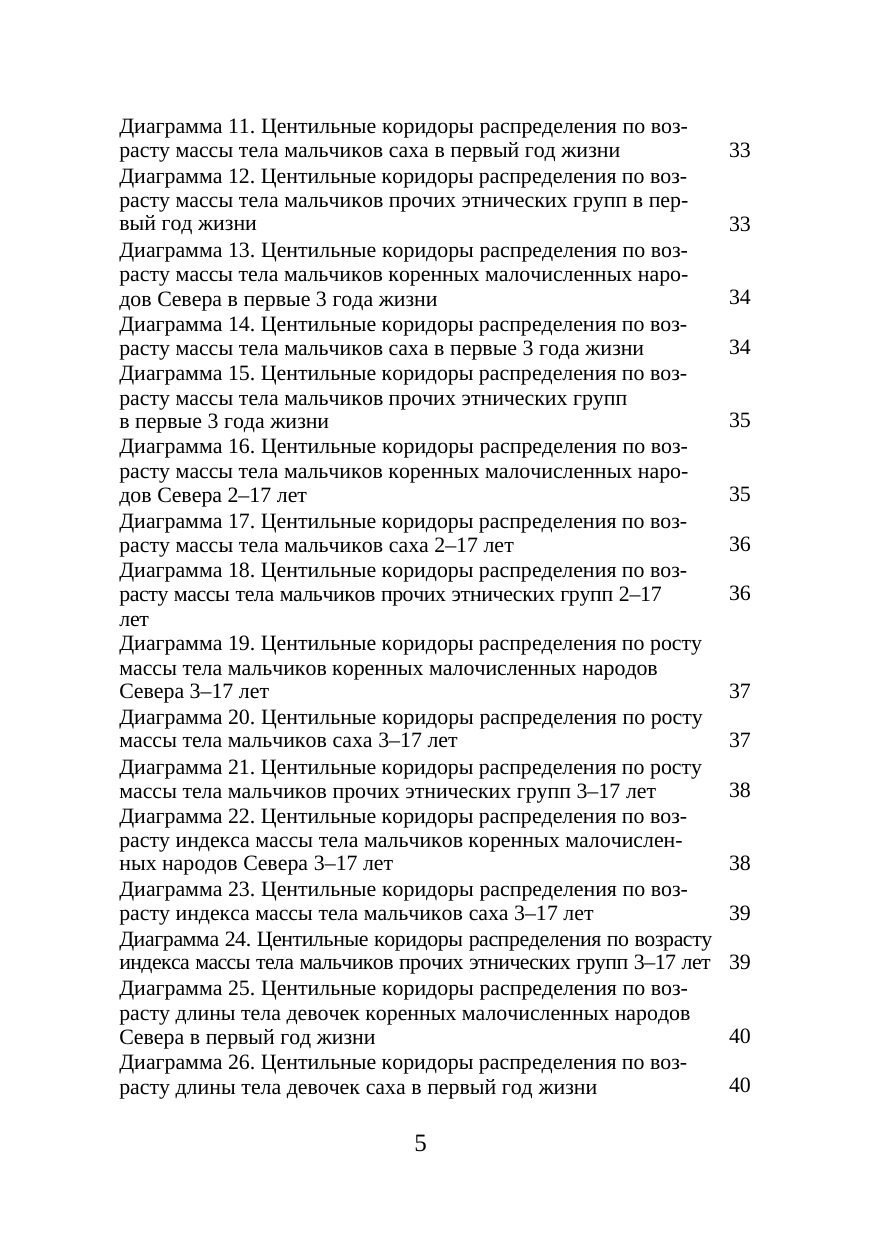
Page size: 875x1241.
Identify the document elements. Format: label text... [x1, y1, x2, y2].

table_cell Диаграмма 12. Центильные коридоры распределения по воз- расту массы тела мальчиков прочих этнических групп в пер- вый год жизни [98, 164, 718, 238]
table_cell Диаграмма 22. Центильные коридоры распределения по воз- расту индекса массы тела мальчиков коренных малочислен- ных народов Севера 3–17 лет [98, 804, 718, 878]
table_cell Диаграмма 18. Центильные коридоры распределения по воз- расту массы тела мальчиков прочих этнических групп 2–17 лет [98, 558, 718, 631]
table_cell Диаграмма 14. Центильные коридоры распределения по воз- расту массы тела мальчиков саха в первые 3 года жизни [98, 312, 718, 361]
table_cell 37 [718, 631, 772, 705]
table_cell 35 [718, 361, 772, 434]
table_cell Диаграмма 19. Центильные коридоры распределения по росту массы тела мальчиков коренных малочисленных народов Севера 3–17 лет [98, 631, 718, 705]
table_cell Диаграмма 25. Центильные коридоры распределения по воз- расту длины тела девочек коренных малочисленных народов Севера в первый год жизни [98, 976, 718, 1050]
table_cell Диаграмма 16. Центильные коридоры распределения по воз- расту массы тела мальчиков коренных малочисленных наро- дов Севера 2–17 лет [98, 435, 718, 508]
text 5 [56, 1128, 784, 1157]
table_cell Диаграмма 21. Центильные коридоры распределения по росту массы тела мальчиков прочих этнических групп 3–17 лет [98, 755, 718, 804]
table_cell 34 [718, 312, 772, 361]
table_cell Диаграмма 17. Центильные коридоры распределения по воз- расту массы тела мальчиков саха 2–17 лет [98, 509, 718, 558]
table_cell 40 [718, 1050, 772, 1099]
table_cell Диаграмма 26. Центильные коридоры распределения по воз- расту длины тела девочек саха в первый год жизни [98, 1050, 718, 1099]
table_cell 38 [718, 804, 772, 878]
table_cell Диаграмма 24. Центильные коридоры распределения по возрасту индекса массы тела мальчиков прочих этнических групп 3–17 лет [98, 927, 718, 976]
table_cell Диаграмма 20. Центильные коридоры распределения по росту массы тела мальчиков саха 3–17 лет [98, 705, 718, 754]
table_cell 36 [718, 509, 772, 558]
table_header 33 [718, 115, 772, 164]
table_cell 36 [718, 558, 772, 631]
table_cell 40 [718, 976, 772, 1050]
table_cell 37 [718, 705, 772, 754]
table_cell 35 [718, 435, 772, 508]
table_cell 39 [718, 878, 772, 927]
table_cell Диаграмма 23. Центильные коридоры распределения по воз- расту индекса массы тела мальчиков саха 3–17 лет [98, 878, 718, 927]
table_cell Диаграмма 15. Центильные коридоры распределения по воз- расту массы тела мальчиков прочих этнических групп в первые 3 года жизни [98, 361, 718, 434]
table_header Диаграмма 11. Центильные коридоры распределения по воз- расту массы тела мальчиков саха в первый год жизни [98, 115, 718, 164]
table_cell 33 [718, 164, 772, 238]
table_cell 38 [718, 755, 772, 804]
table_cell Диаграмма 13. Центильные коридоры распределения по воз- расту массы тела мальчиков коренных малочисленных наро- дов Севера в первые 3 года жизни [98, 238, 718, 312]
table_cell 34 [718, 238, 772, 312]
table_cell 39 [718, 927, 772, 976]
